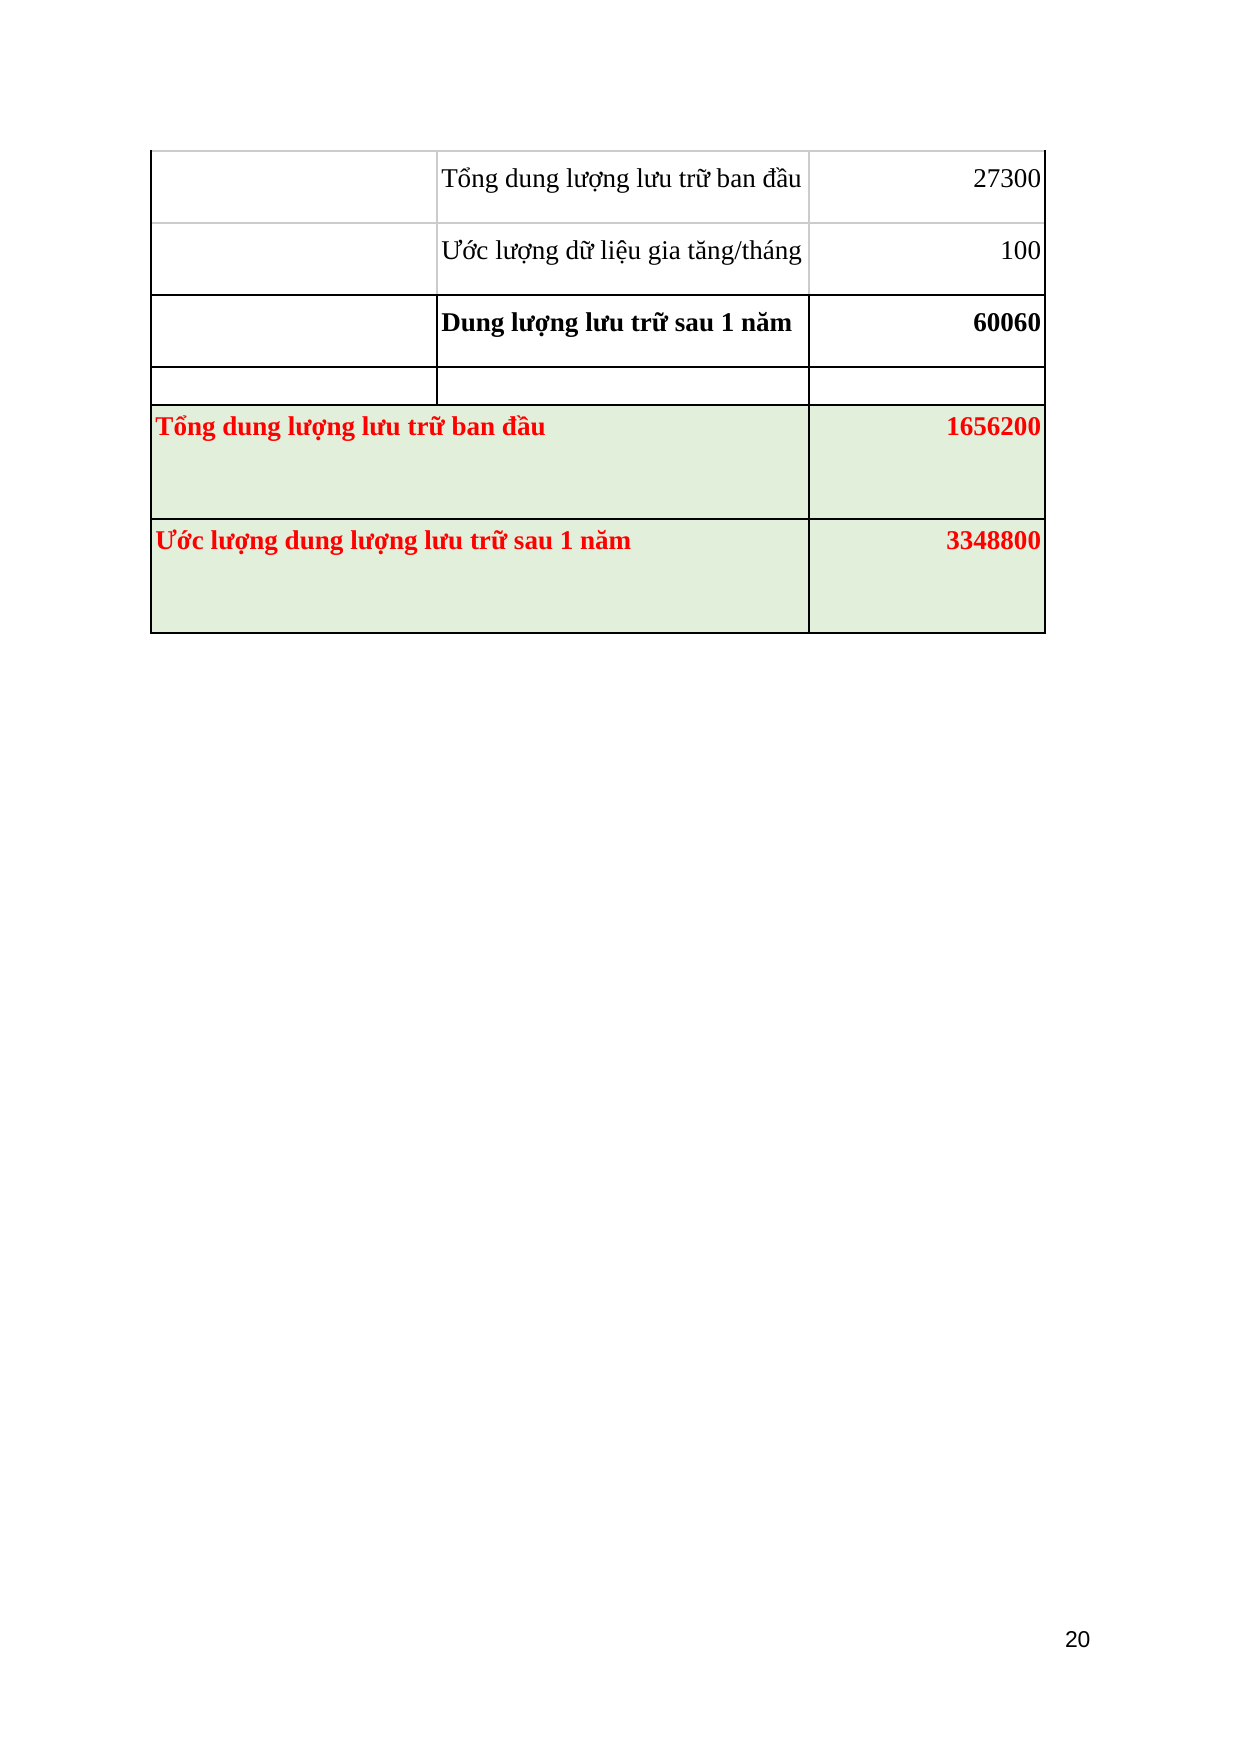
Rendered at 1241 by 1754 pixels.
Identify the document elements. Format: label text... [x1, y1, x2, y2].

table_cell Ước lượng dung lượng lưu trữ sau 1 năm [152, 520, 808, 632]
table_cell Ước lượng dữ liệu gia tăng/tháng [438, 224, 808, 294]
table_cell [152, 224, 436, 294]
table_cell [152, 296, 436, 366]
table_cell 1656200 [810, 406, 1044, 518]
table_cell Tổng dung lượng lưu trữ ban đầu [438, 152, 808, 222]
table_cell Tổng dung lượng lưu trữ ban đầu [152, 406, 808, 518]
table_cell 3348800 [810, 520, 1044, 632]
table_cell Dung lượng lưu trữ sau 1 năm [438, 296, 808, 366]
table_cell [438, 368, 808, 403]
table_cell 27300 [810, 152, 1044, 222]
table_cell [810, 368, 1044, 403]
table_cell 100 [810, 224, 1044, 294]
table_cell 60060 [810, 296, 1044, 366]
table_cell [152, 152, 436, 222]
table_cell [152, 368, 436, 403]
